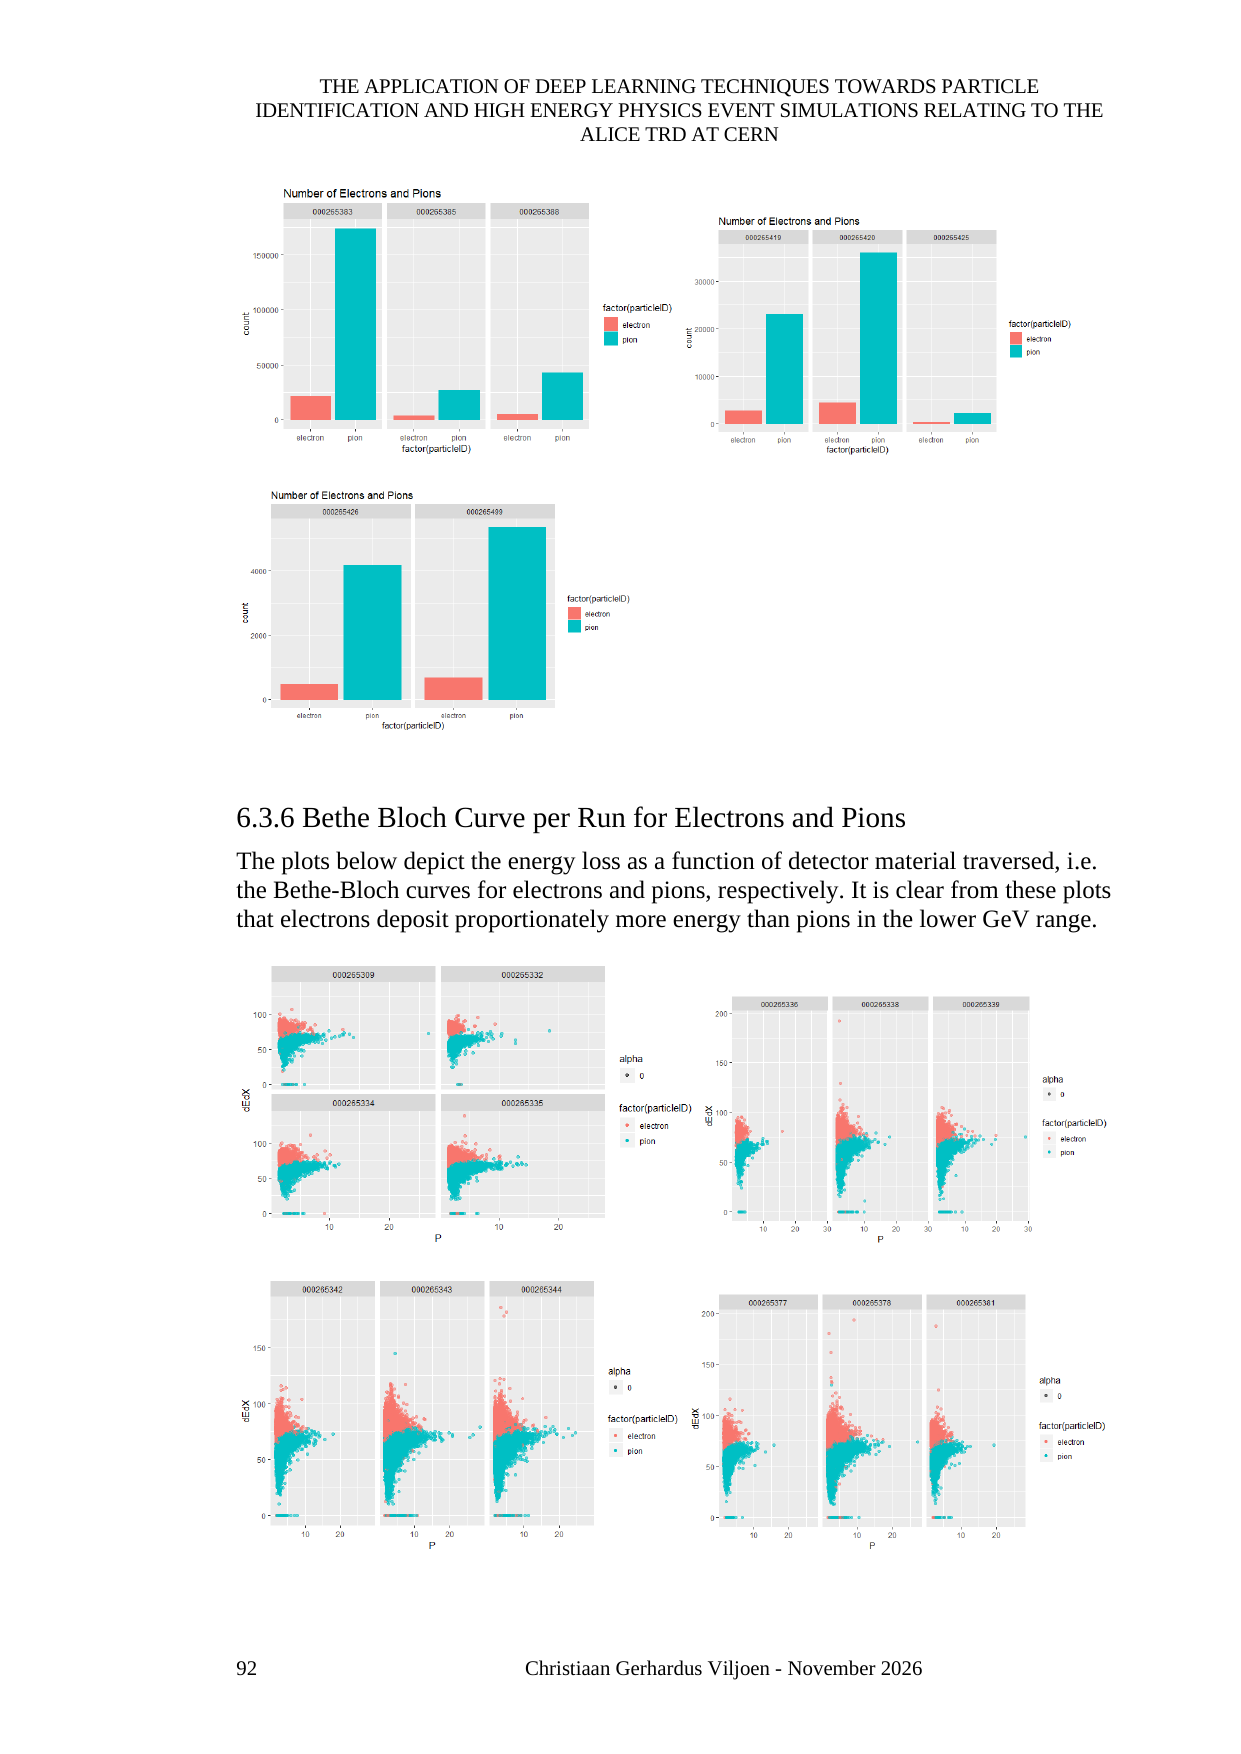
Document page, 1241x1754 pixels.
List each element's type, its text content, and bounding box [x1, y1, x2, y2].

picture [236, 1276, 1114, 1555]
picture [236, 486, 638, 734]
picture [236, 961, 1115, 1248]
text The plots below depict the energy loss as a function of detector material traversed, i.e. the Bethe-Bloch curves for electrons and pions, respectively. It is clear from these plots that electrons deposit proportionately more energy than pions in the lower GeV range. [236, 846, 1122, 932]
picture [236, 183, 1078, 458]
subtitle Bethe Bloch Curve per Run for Electrons and Pions [236, 800, 1122, 834]
